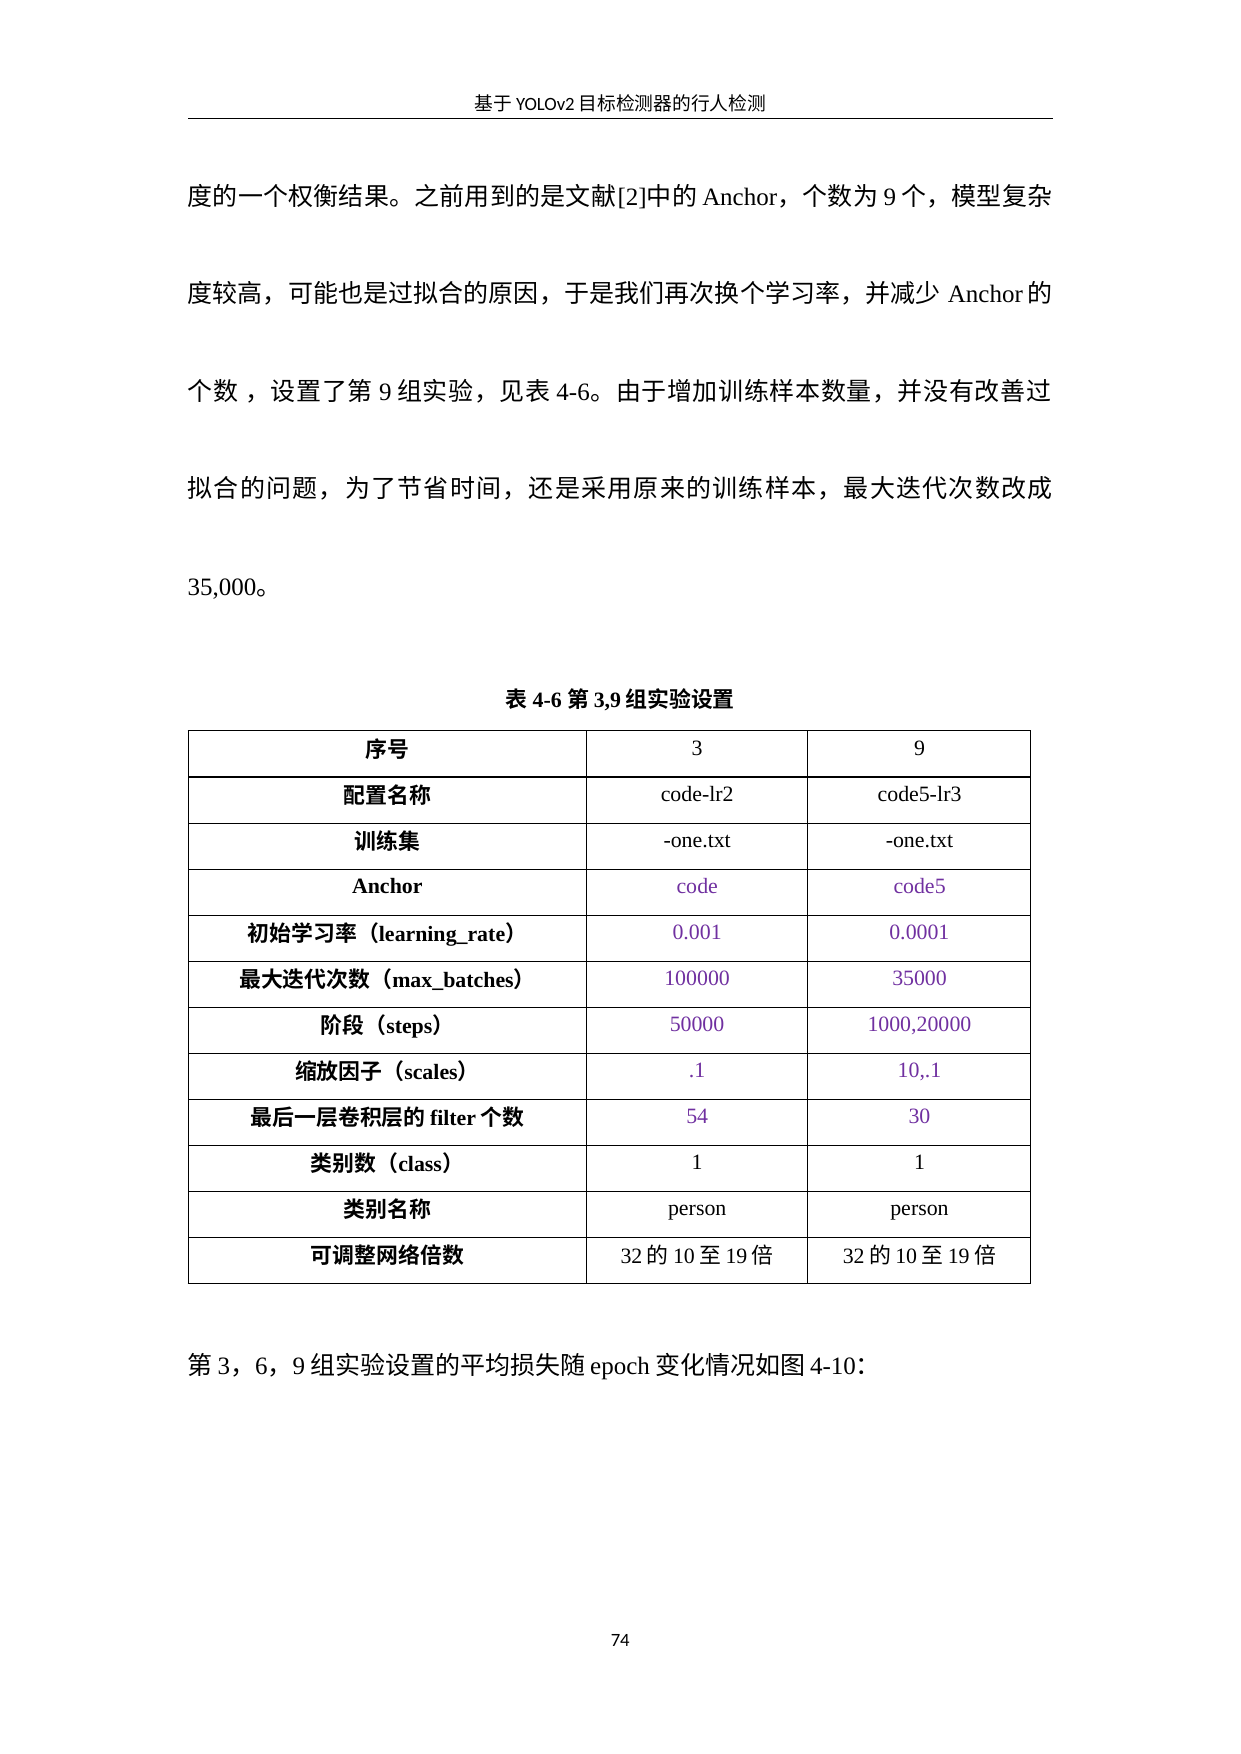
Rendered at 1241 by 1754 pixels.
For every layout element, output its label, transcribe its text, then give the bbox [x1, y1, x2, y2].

table_cell -one.txt [808, 824, 1030, 868]
text 表 4-6 第3,9组实验设置 [187, 682, 1053, 714]
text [187, 162, 1053, 617]
table_cell 可调整网络倍数 [189, 1238, 586, 1283]
table_cell 10,.1 [808, 1054, 1030, 1099]
table_header 序号 [189, 731, 586, 776]
table_cell 50000 [587, 1008, 807, 1053]
table_cell 32的10至19倍 [587, 1238, 807, 1283]
text 第3，6，9组实验设置的平均损失随epoch变化情况如图4-10： [187, 1331, 1053, 1396]
table_cell .1 [587, 1054, 807, 1099]
table_cell 100000 [587, 962, 807, 1007]
table_cell 1 [587, 1146, 807, 1191]
table_cell code [587, 870, 807, 914]
table_cell 类别数（class） [189, 1146, 586, 1191]
table_cell 训练集 [189, 824, 586, 868]
table_cell 0.001 [587, 916, 807, 961]
table_cell 0.0001 [808, 916, 1030, 961]
table_cell code-lr2 [587, 778, 807, 822]
table_header 9 [808, 731, 1030, 776]
table_cell 32的10至19倍 [808, 1238, 1030, 1283]
table_cell 1 [808, 1146, 1030, 1191]
table_cell -one.txt [587, 824, 807, 868]
table_cell 类别名称 [189, 1192, 586, 1237]
table_cell 配置名称 [189, 778, 586, 822]
table_cell 初始学习率（learning_rate） [189, 916, 586, 961]
table_cell 最大迭代次数（max_batches） [189, 962, 586, 1007]
table_cell 30 [808, 1100, 1030, 1145]
table_cell person [808, 1192, 1030, 1237]
table_cell 35000 [808, 962, 1030, 1007]
table_cell 54 [587, 1100, 807, 1145]
table_cell 最后一层卷积层的filter个数 [189, 1100, 586, 1145]
table_cell 缩放因子（scales） [189, 1054, 586, 1099]
table_cell Anchor [189, 870, 586, 914]
table_cell code5 [808, 870, 1030, 914]
table_cell 阶段（steps） [189, 1008, 586, 1053]
table_cell person [587, 1192, 807, 1237]
table_header 3 [587, 731, 807, 776]
table_cell 1000,20000 [808, 1008, 1030, 1053]
table_cell code5-lr3 [808, 778, 1030, 822]
